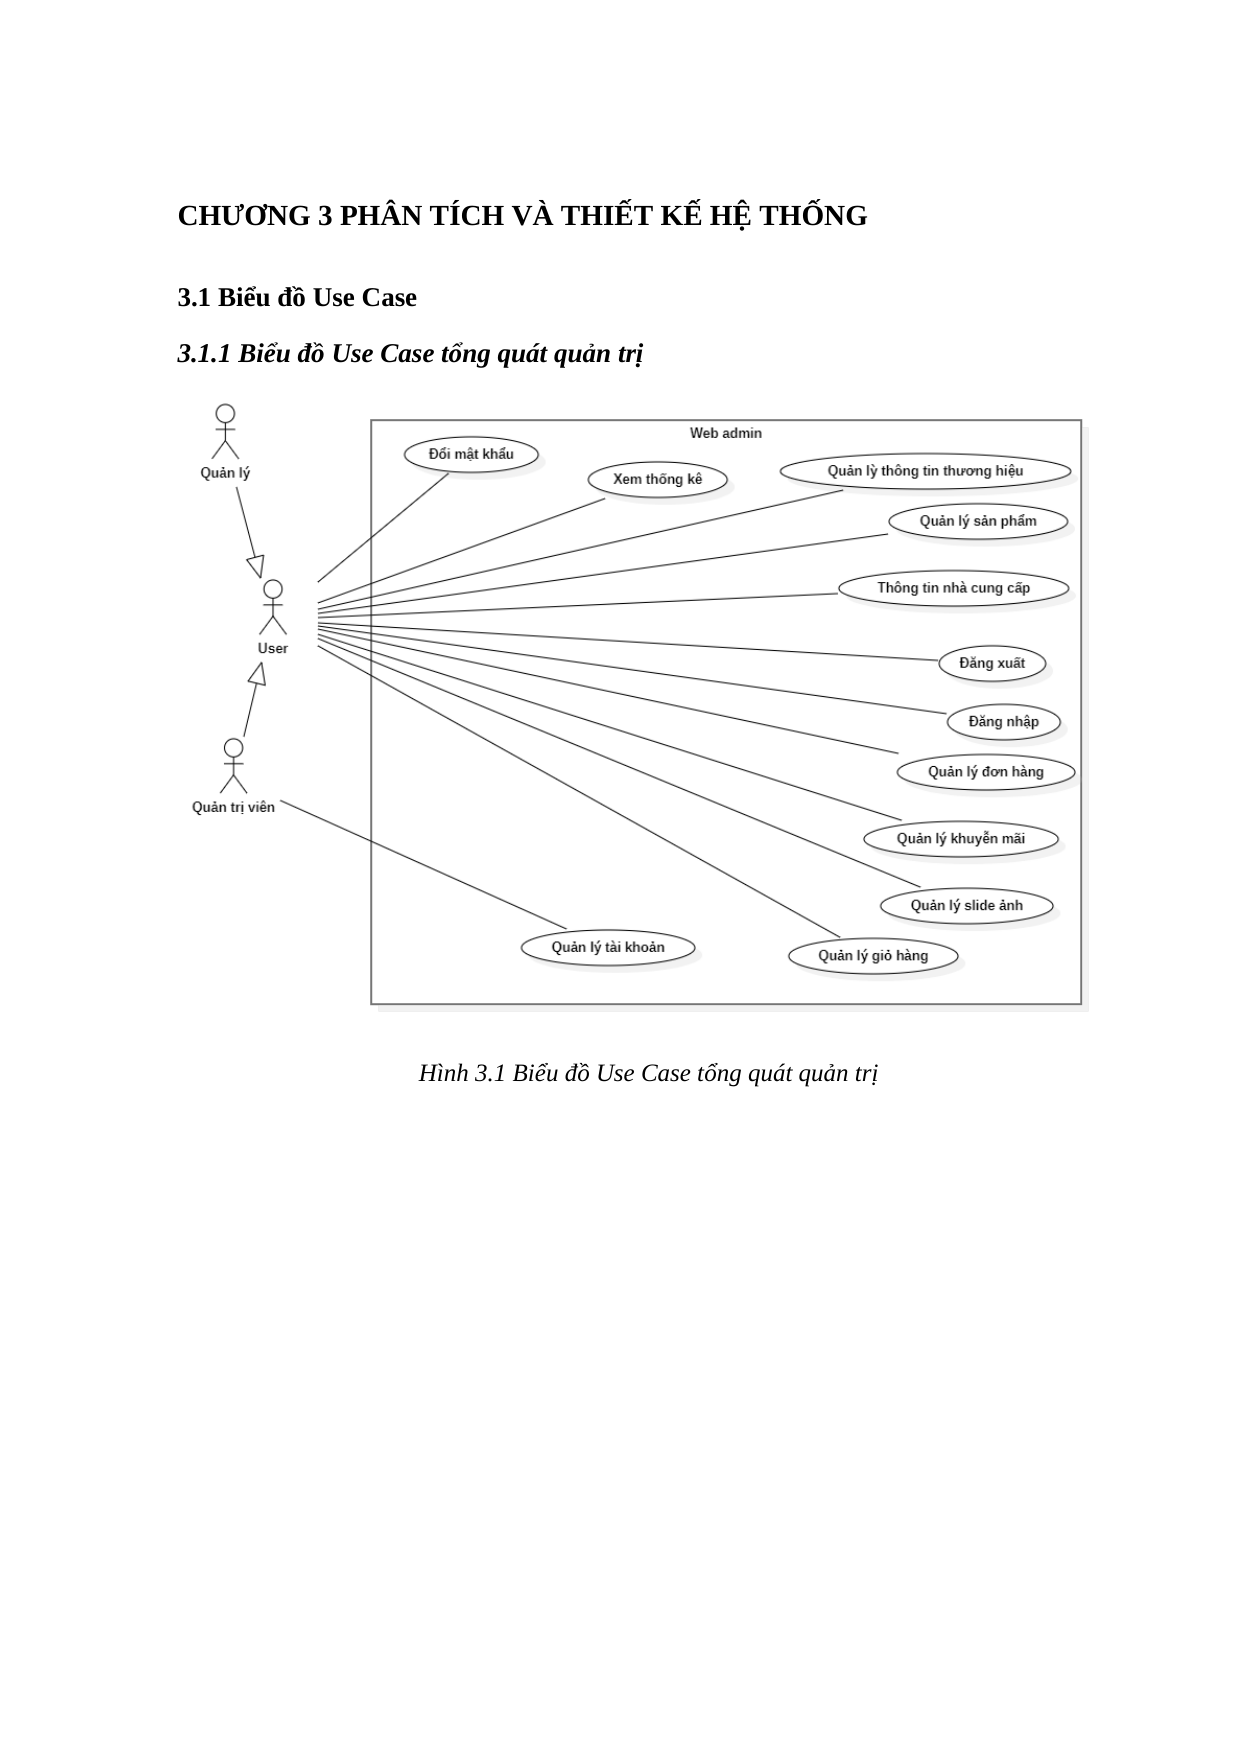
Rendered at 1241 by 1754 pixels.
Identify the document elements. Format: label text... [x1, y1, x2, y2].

subtitle PHÂN TÍCH VÀ THIẾT KẾ HỆ THỐNG [177, 198, 1122, 231]
text Hình 3.1 Biểu đồ Use Case tổng quát quản trị [177, 1058, 1122, 1087]
subtitle Biểu đồ Use Case [177, 281, 1122, 312]
subtitle Biểu đồ Use Case tổng quát quản trị [177, 337, 1122, 368]
picture [177, 393, 1123, 1046]
